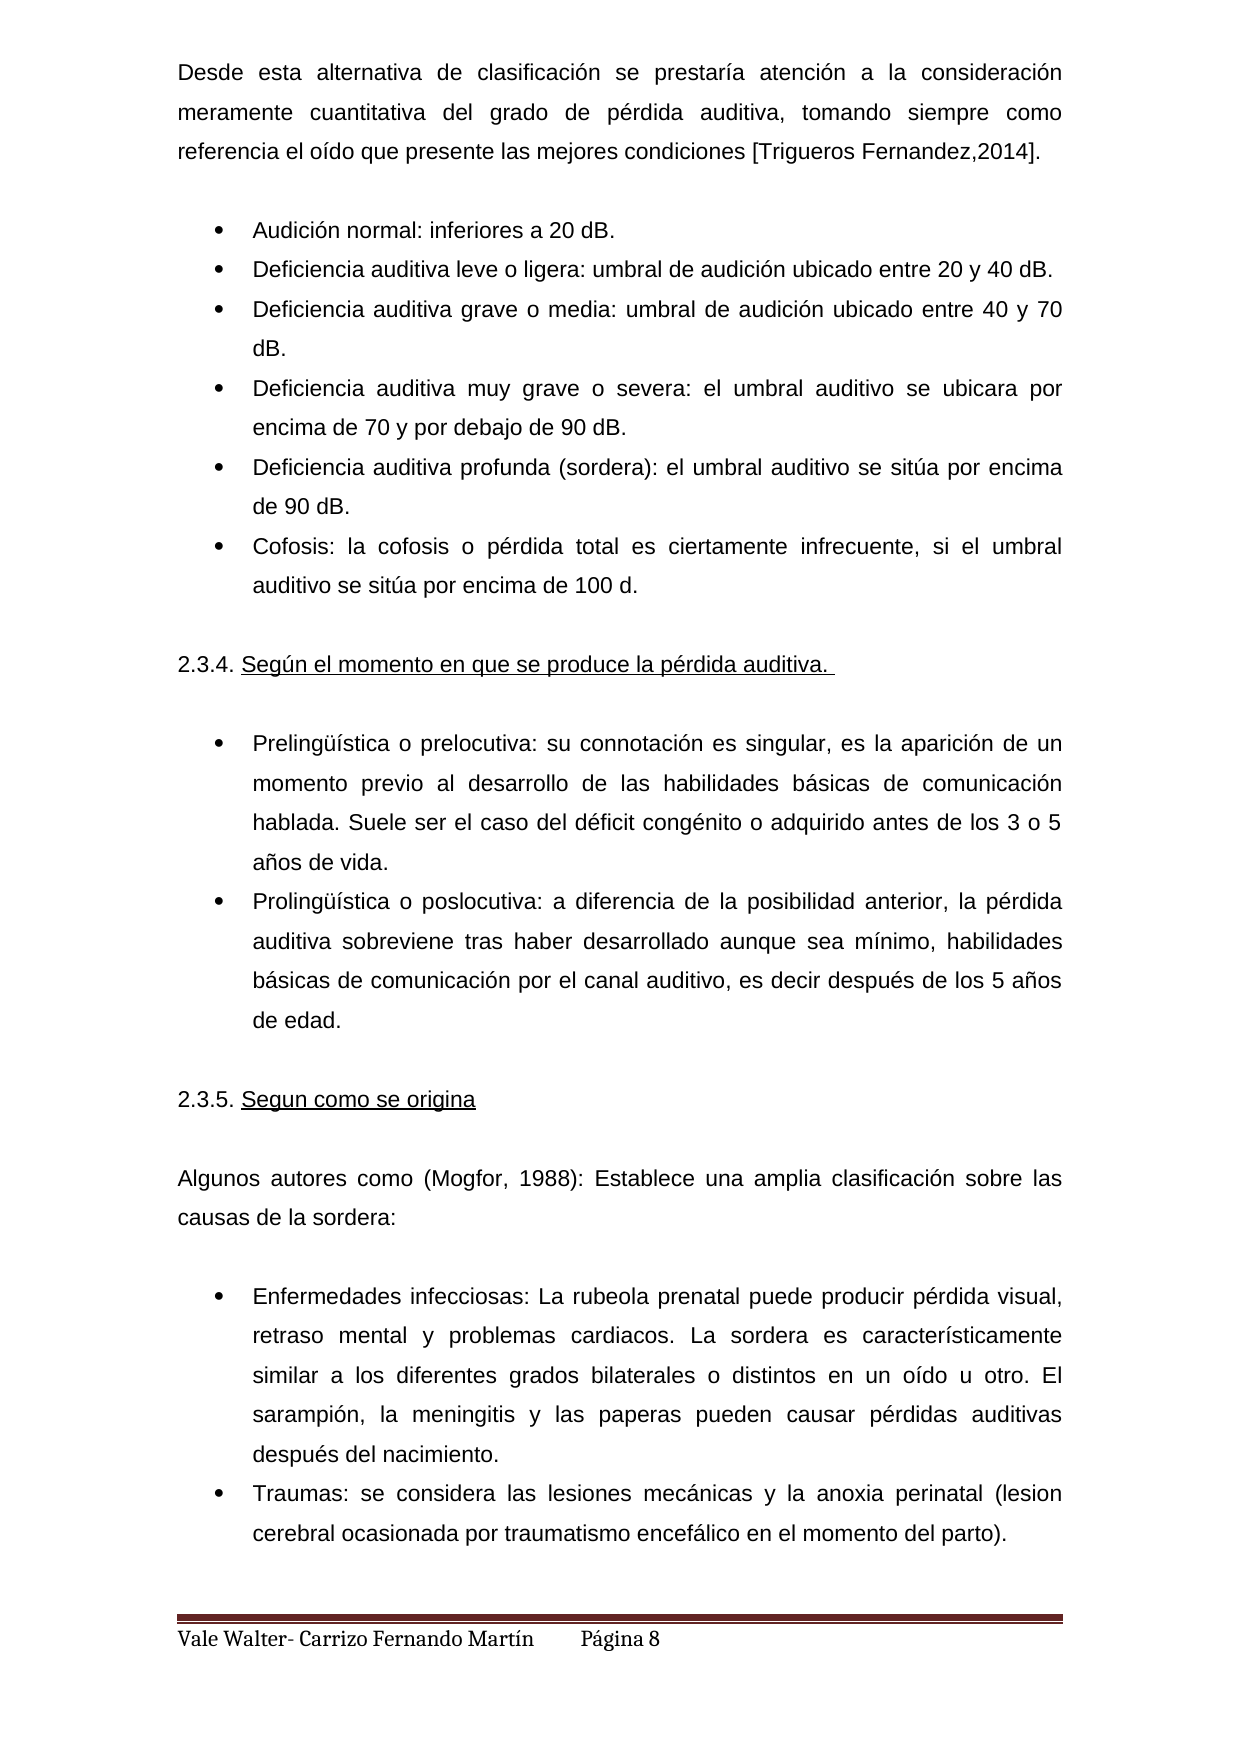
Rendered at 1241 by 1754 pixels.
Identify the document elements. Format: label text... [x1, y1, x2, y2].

list Deficiencia auditiva leve o ligera: umbral de audición ubicado entre 20 y 40 dB. [215, 256, 1063, 283]
list Audición normal: inferiores a 20 dB. [215, 217, 1063, 243]
list Traumas: se considera las lesiones mecánicas y la anoxia perinatal (lesion cerebral ocasionada por traumatismo encefálico en el momento del parto). [215, 1480, 1063, 1546]
list Prolingüística o poslocutiva: a diferencia de la posibilidad anterior, la pérdida auditiva sobreviene tras haber desarrollado aunque sea mínimo, habilidades básicas de comunicación por el canal auditivo, es decir después de los 5 años de edad. [215, 888, 1063, 1033]
text Algunos autores como (Mogfor, 1988): Establece una amplia clasificación sobre las causas de la sordera: [177, 1164, 1063, 1230]
text Desde esta alternativa de clasificación se prestaría atención a la consideración meramente cuantitativa del grado de pérdida auditiva, tomando siempre como referencia el oído que presente las mejores condiciones [Trigueros Fernandez,2014]. [177, 59, 1063, 164]
list Deficiencia auditiva profunda (sordera): el umbral auditivo se sitúa por encima de 90 dB. [215, 454, 1063, 520]
text 2.3.5. Segun como se origina [177, 1086, 1063, 1112]
list Deficiencia auditiva muy grave o severa: el umbral auditivo se ubicara por encima de 70 y por debajo de 90 dB. [215, 375, 1063, 441]
list Deficiencia auditiva grave o media: umbral de audición ubicado entre 40 y 70 dB. [215, 296, 1063, 362]
list Cofosis: la cofosis o pérdida total es ciertamente infrecuente, si el umbral auditivo se sitúa por encima de 100 d. [215, 533, 1063, 599]
list Enfermedades infecciosas: La rubeola prenatal puede producir pérdida visual, retraso mental y problemas cardiacos. La sordera es característicamente similar a los diferentes grados bilaterales o distintos en un oído u otro. El sarampión, la meningitis y las paperas pueden causar pérdidas auditivas después del nacimiento. [215, 1283, 1063, 1467]
list Prelingüística o prelocutiva: su connotación es singular, es la aparición de un momento previo al desarrollo de las habilidades básicas de comunicación hablada. Suele ser el caso del déficit congénito o adquirido antes de los 3 o 5 años de vida. [215, 730, 1063, 875]
text 2.3.4. Según el momento en que se produce la pérdida auditiva. [177, 651, 1063, 678]
